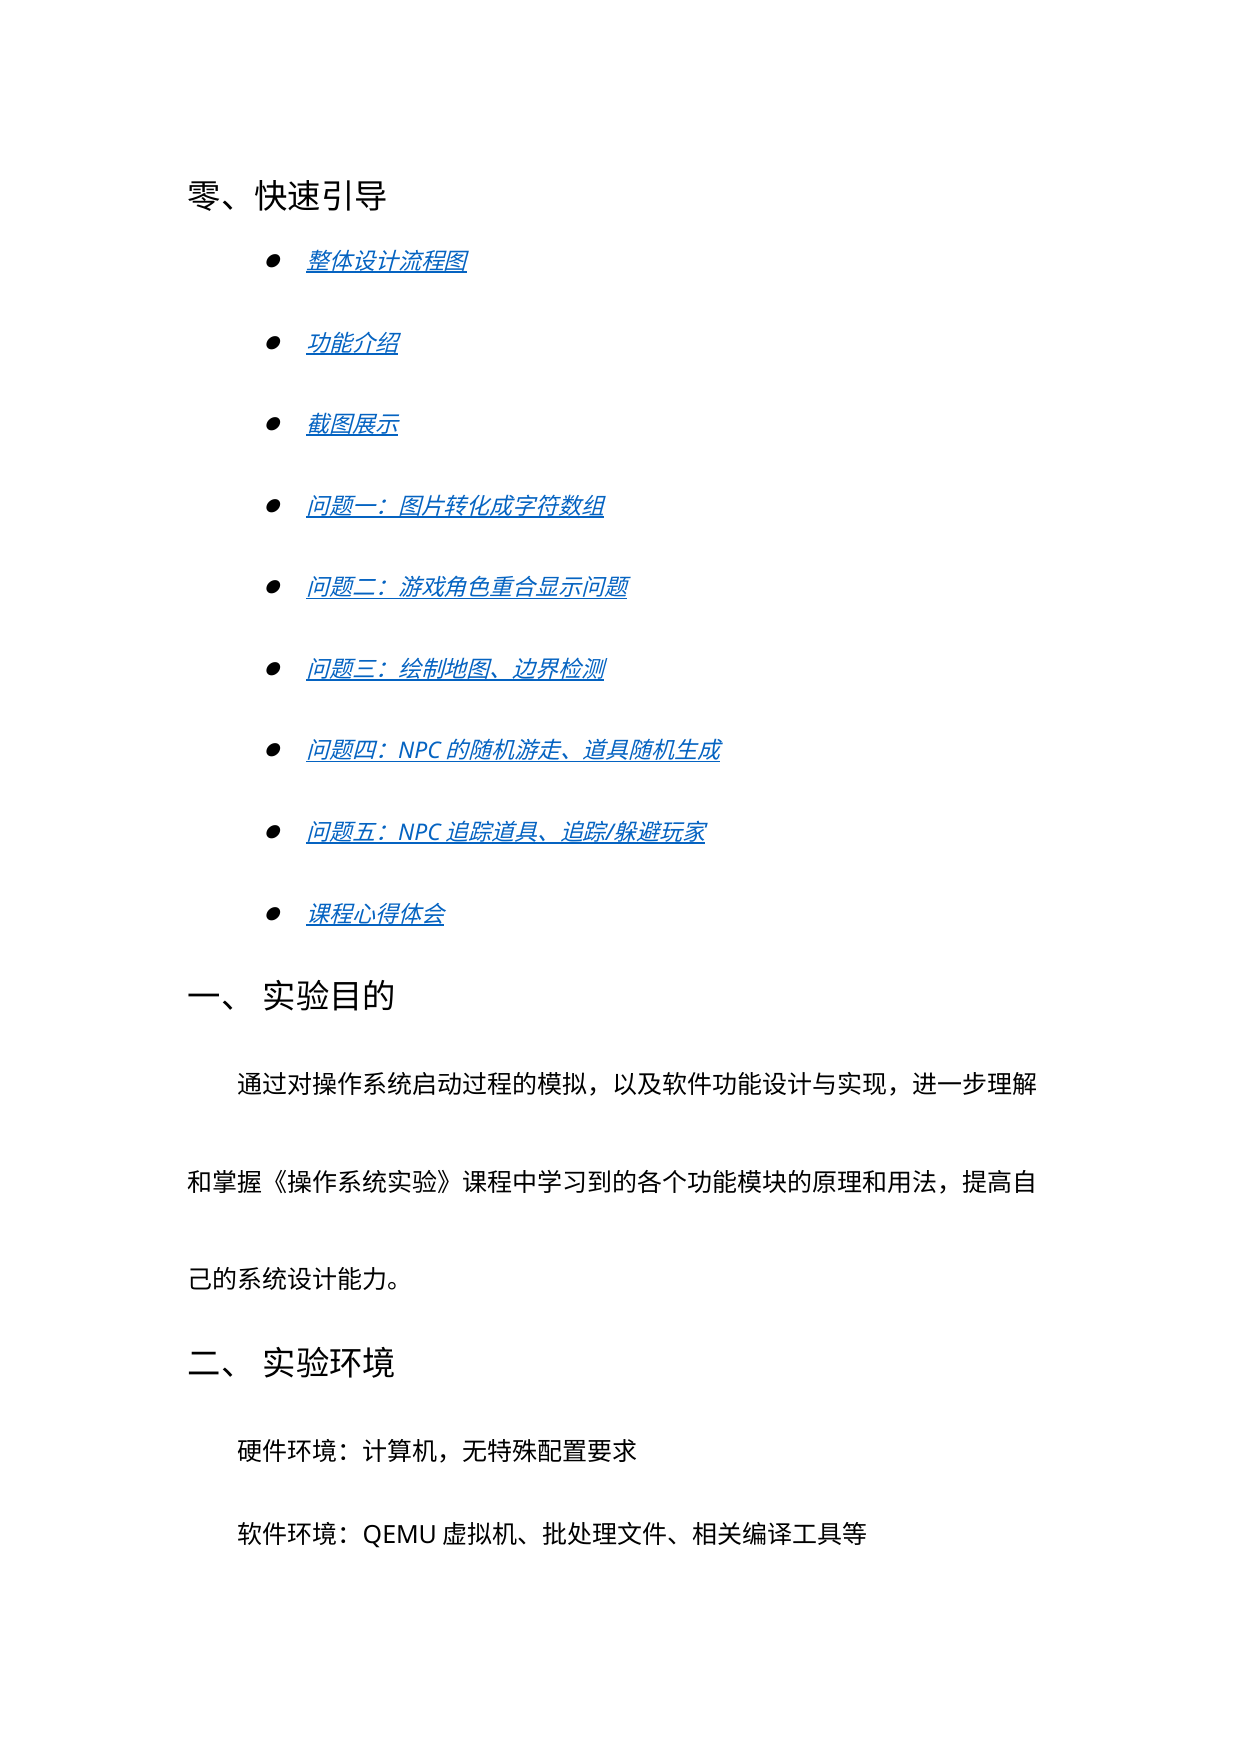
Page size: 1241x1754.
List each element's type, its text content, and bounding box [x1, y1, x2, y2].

text 硬件环境：计算机，无特殊配置要求 [187, 1417, 1053, 1482]
list 问题五：NPC追踪道具、追踪/躲避玩家 [262, 798, 1053, 863]
text 通过对操作系统启动过程的模拟，以及软件功能设计与实现，进一步理解和掌握《操作系统实验》课程中学习到的各个功能模块的原理和用法，提高自己的系统设计能力。 [187, 1050, 1053, 1310]
list 实验目的 [187, 961, 1053, 1026]
list 问题四：NPC的随机游走、道具随机生成 [262, 716, 1053, 781]
list 实验环境 [187, 1328, 1053, 1393]
text 零、快速引导 [187, 162, 1053, 227]
list 问题三：绘制地图、边界检测 [262, 635, 1053, 700]
text 软件环境：QEMU虚拟机、批处理文件、相关编译工具等 [187, 1501, 1053, 1566]
list 问题一：图片转化成字符数组 [262, 472, 1053, 537]
list 截图展示 [262, 390, 1053, 455]
list 功能介绍 [262, 308, 1053, 373]
list 课程心得体会 [262, 880, 1053, 945]
list 问题二：游戏角色重合显示问题 [262, 553, 1053, 618]
list 整体设计流程图 [262, 227, 1053, 292]
